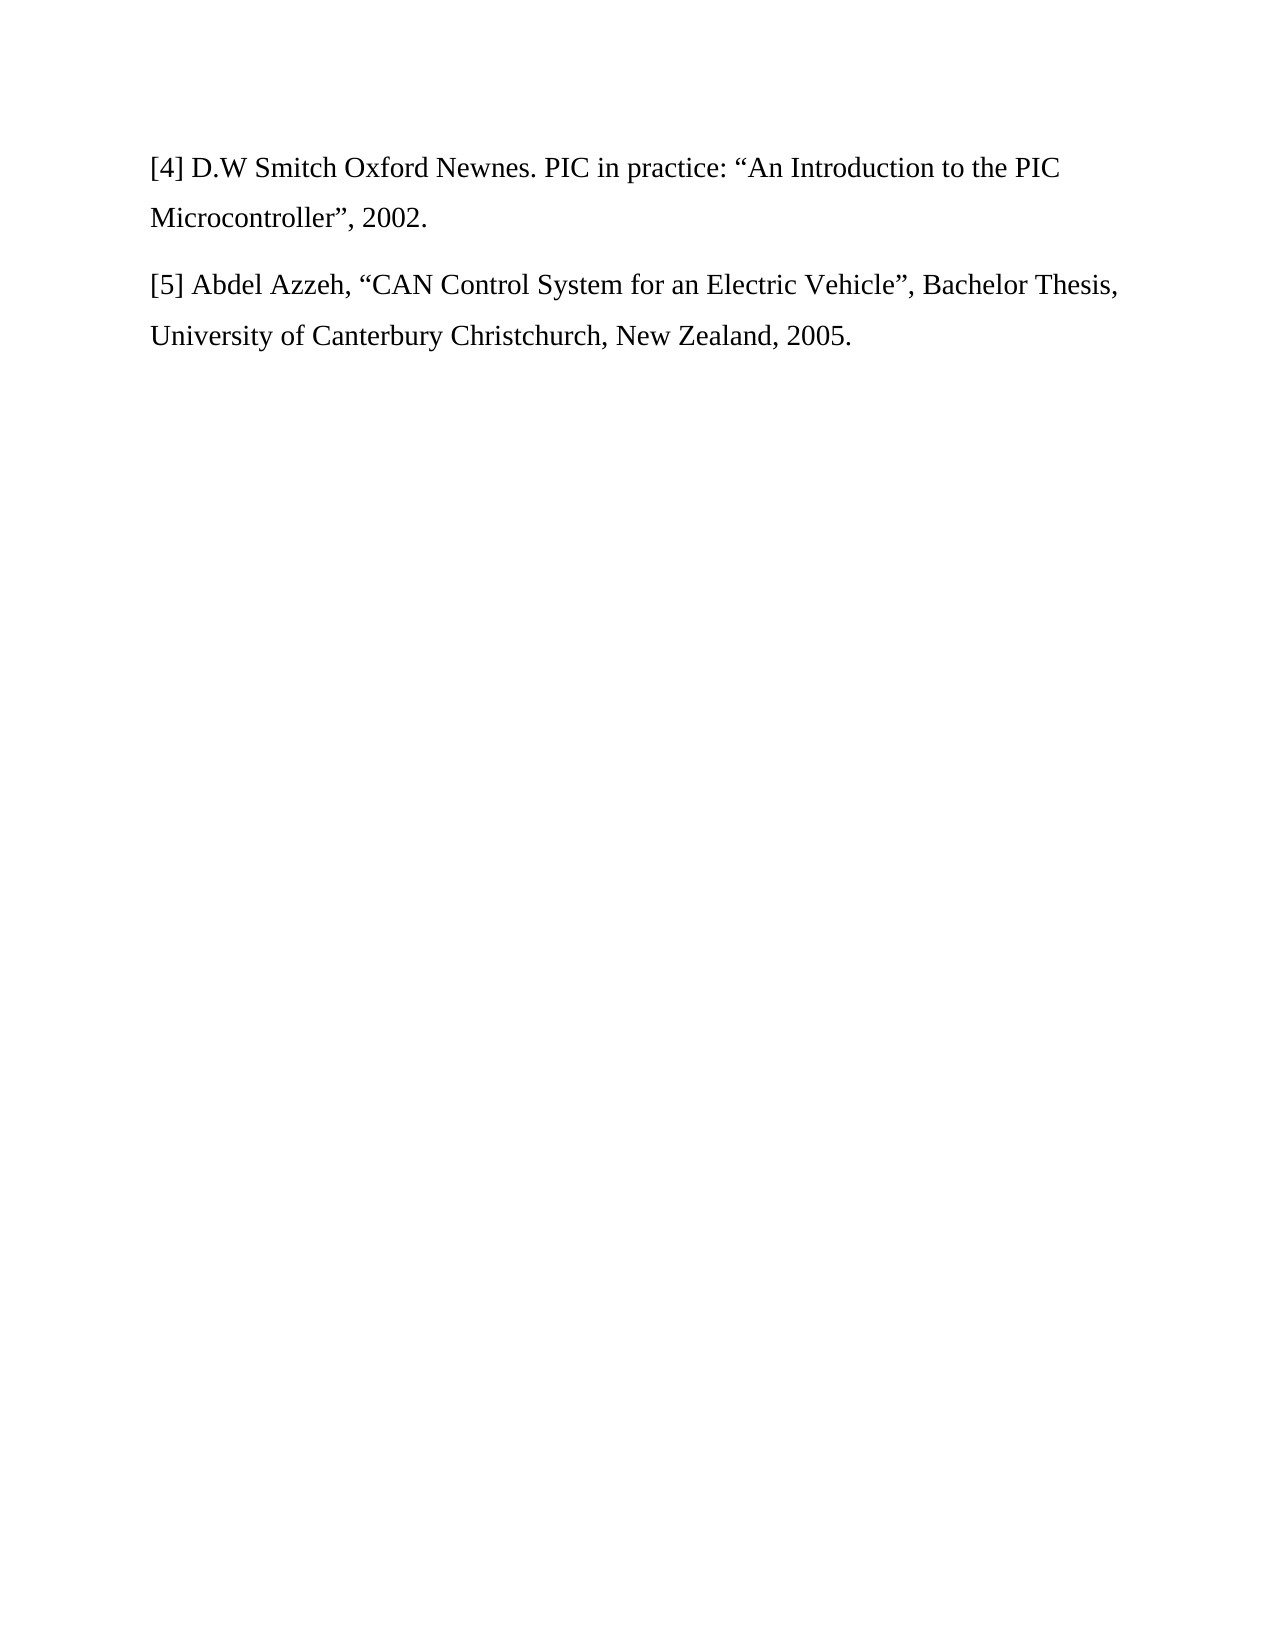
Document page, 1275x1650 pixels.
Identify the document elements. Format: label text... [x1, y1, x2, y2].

text [5] Abdel Azzeh, “CAN Control System for an Electric Vehicle”, Bachelor Thesis, University of Canterbury Christchurch, New Zealand, 2005. [150, 267, 1125, 351]
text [150, 150, 1125, 234]
